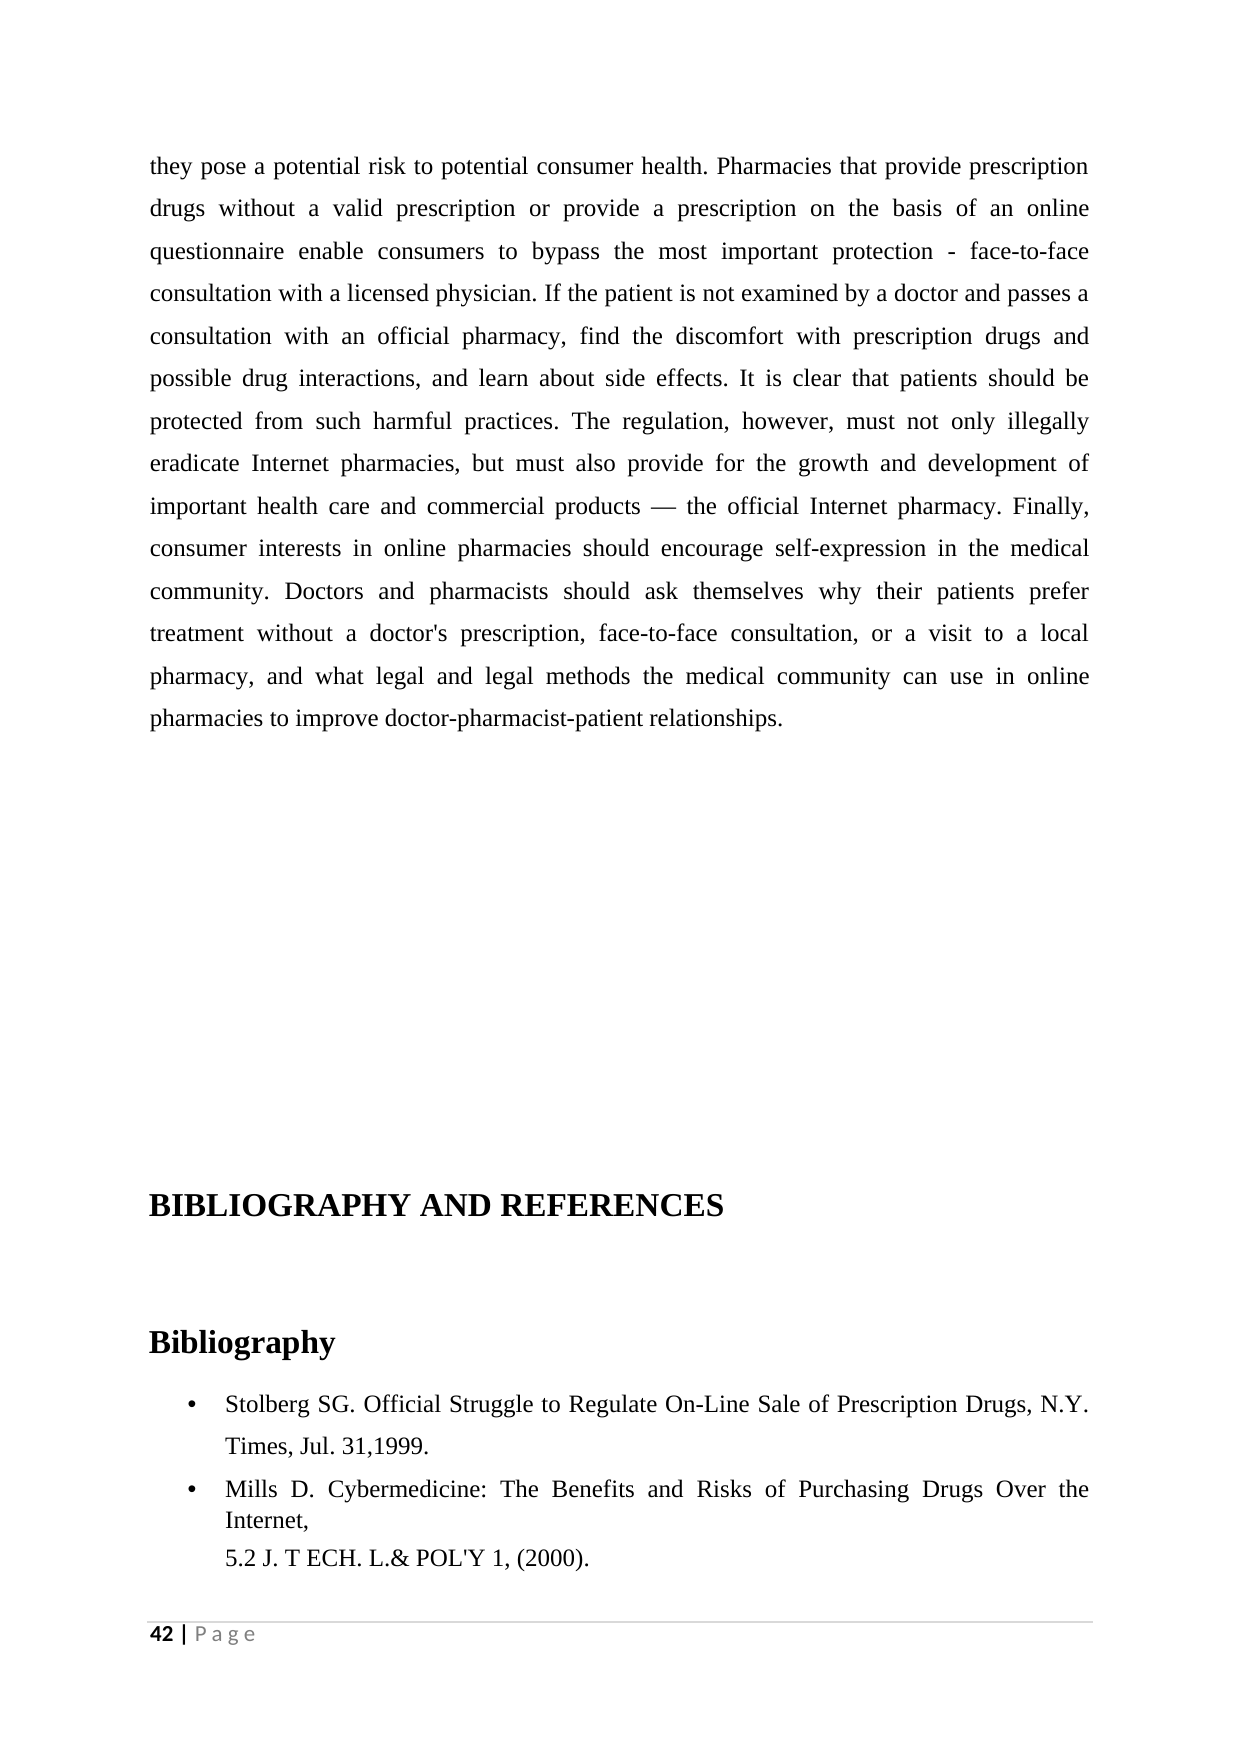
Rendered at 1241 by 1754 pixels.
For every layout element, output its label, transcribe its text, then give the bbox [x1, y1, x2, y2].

list Mills D. Cybermedicine: The Benefits and Risks of Purchasing Drugs Over the Internet, [187, 1474, 1090, 1534]
text BIBLIOGRAPHY AND REFERENCES [148, 1185, 1090, 1223]
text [148, 151, 1090, 732]
list Stolberg SG. Official Struggle to Regulate On-Line Sale of Prescription Drugs, N.Y. Times, Jul. 31,1999. [187, 1389, 1090, 1460]
text 5.2 J. T ECH. L.& POL'Y 1, (2000). [225, 1543, 1090, 1572]
subtitle Bibliography [148, 1323, 1090, 1361]
